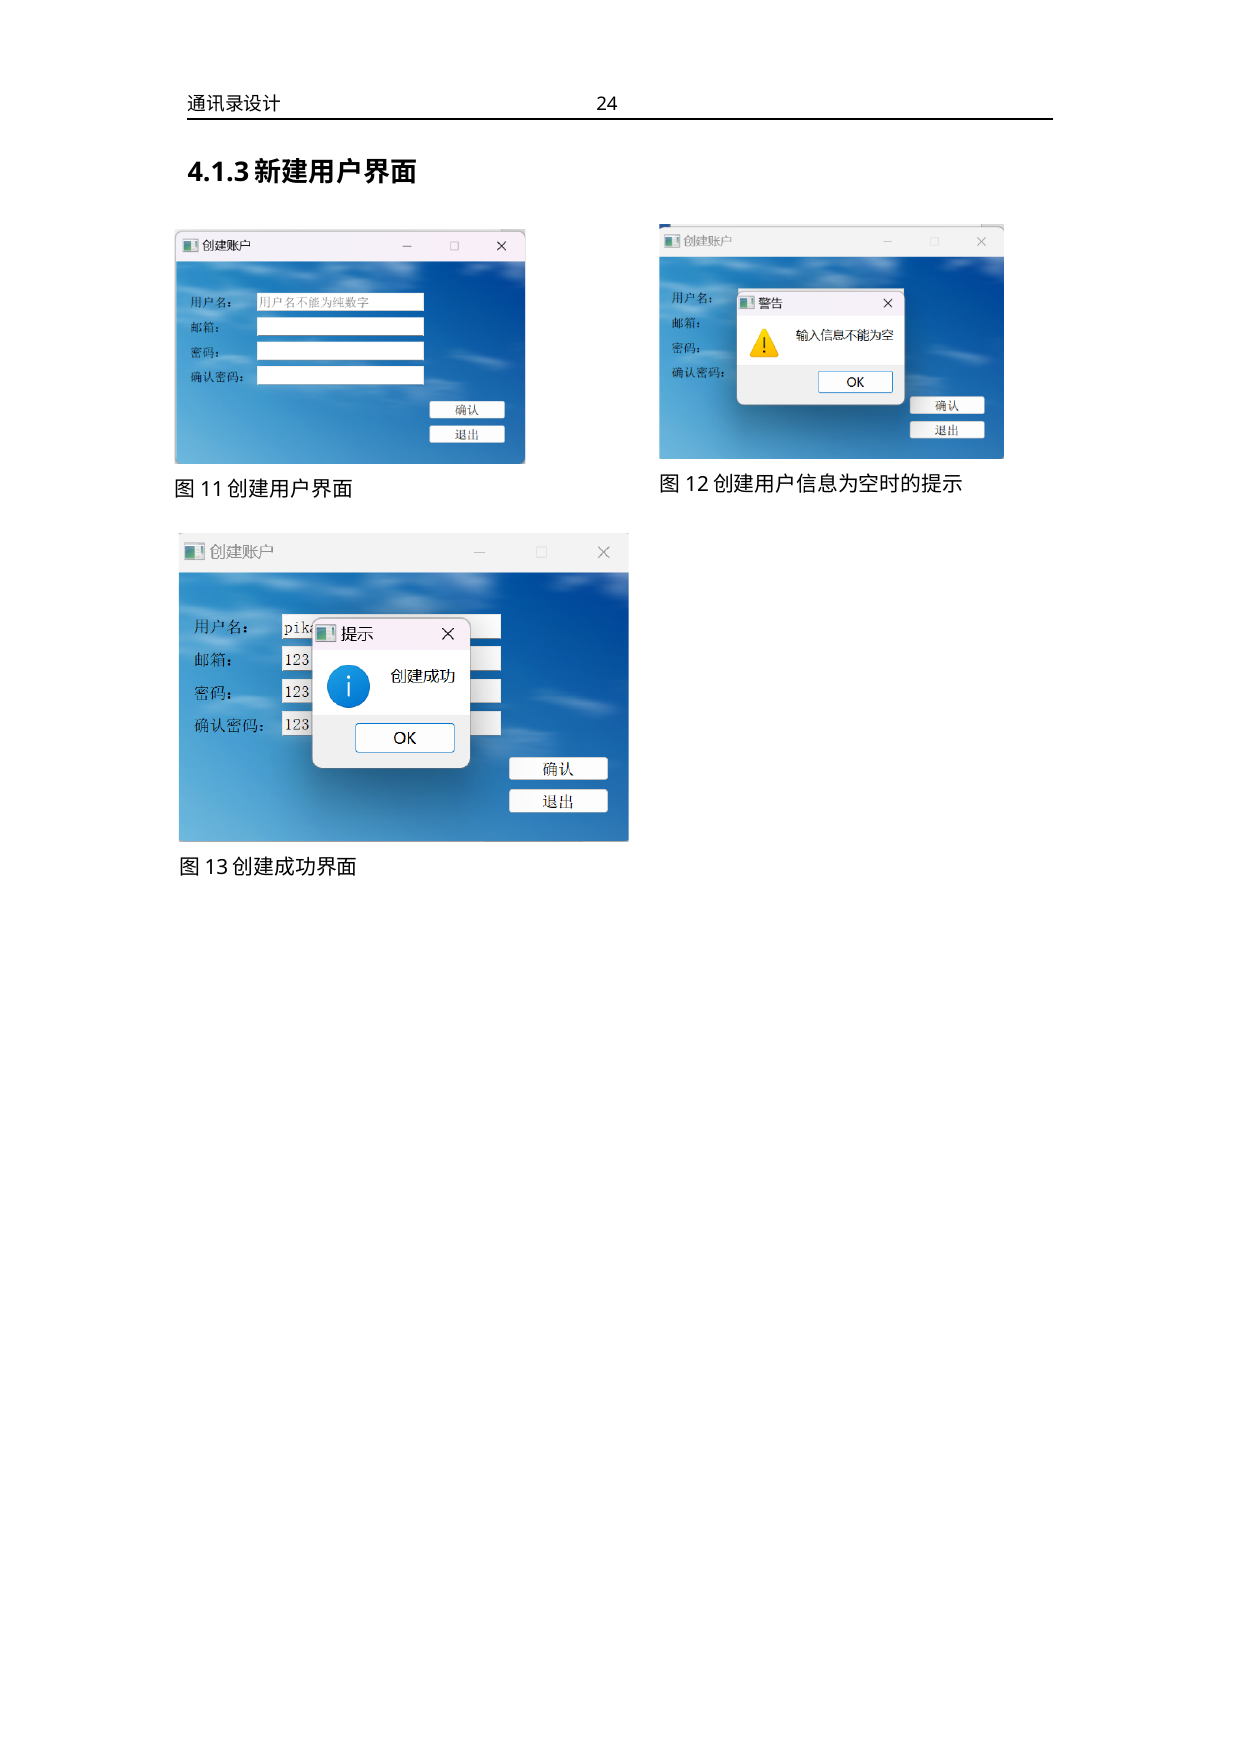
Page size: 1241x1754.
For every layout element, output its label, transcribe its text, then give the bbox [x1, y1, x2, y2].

text 4.1.3新建用户界面 [187, 150, 1053, 189]
picture [178, 533, 629, 842]
picture [174, 229, 526, 464]
picture [659, 224, 1004, 459]
